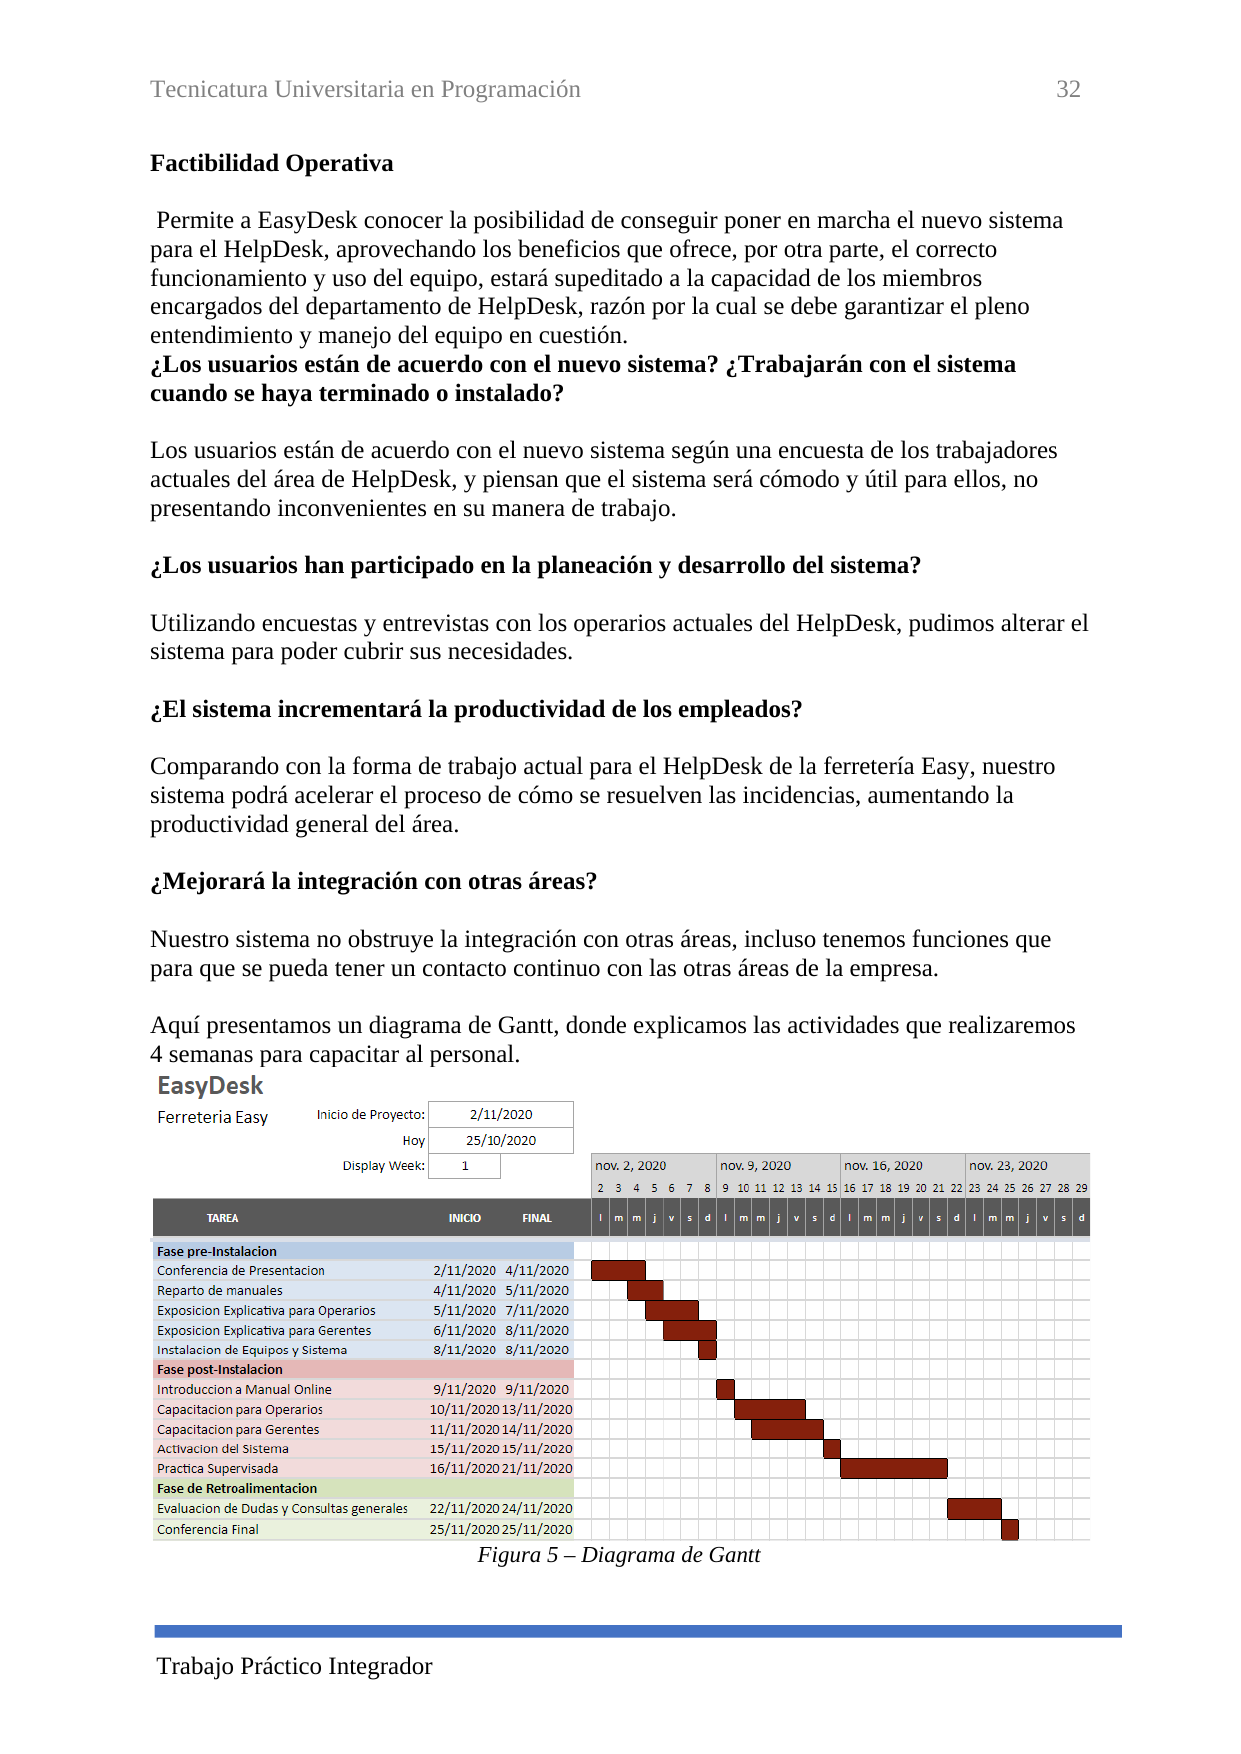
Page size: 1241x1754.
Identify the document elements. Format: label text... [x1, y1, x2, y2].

text Utilizando encuestas y entrevistas con los operarios actuales del HelpDesk, pudimos alterar el sistema para poder cubrir sus necesidades. [150, 608, 1090, 665]
picture [150, 1067, 1091, 1541]
text ¿El sistema incrementará la productividad de los empleados? [150, 694, 1090, 723]
text Aquí presentamos un diagrama de Gantt, donde explicamos las actividades que realizaremos 4 semanas para capacitar al personal. [150, 1010, 1090, 1067]
text Permite a EasyDesk conocer la posibilidad de conseguir poner en marcha el nuevo sistema para el HelpDesk, aprovechando los beneficios que ofrece, por otra parte, el correcto funcionamiento y uso del equipo, estará supeditado a la capacidad de los miembros encargados del departamento de HelpDesk, razón por la cual se debe garantizar el pleno entendimiento y manejo del equipo en cuestión. [150, 205, 1090, 349]
text Comparando con la forma de trabajo actual para el HelpDesk de la ferretería Easy, nuestro sistema podrá acelerar el proceso de cómo se resuelven las incidencias, aumentando la productividad general del área. [150, 751, 1090, 838]
text ¿Los usuarios están de acuerdo con el nuevo sistema? ¿Trabajarán con el sistema cuando se haya terminado o instalado? [150, 349, 1090, 406]
subtitle Factibilidad Operativa [150, 148, 1090, 176]
text Los usuarios están de acuerdo con el nuevo sistema según una encuesta de los trabajadores actuales del área de HelpDesk, y piensan que el sistema será cómodo y útil para ellos, no presentando inconvenientes en su manera de trabajo. [150, 435, 1090, 521]
text Nuestro sistema no obstruye la integración con otras áreas, incluso tenemos funciones que para que se pueda tener un contacto continuo con las otras áreas de la empresa. [150, 924, 1090, 981]
text ¿Mejorará la integración con otras áreas? [150, 866, 1090, 895]
subtitle Figura 5 – Diagrama de Gantt [150, 1541, 1090, 1567]
text ¿Los usuarios han participado en la planeación y desarrollo del sistema? [150, 550, 1090, 579]
